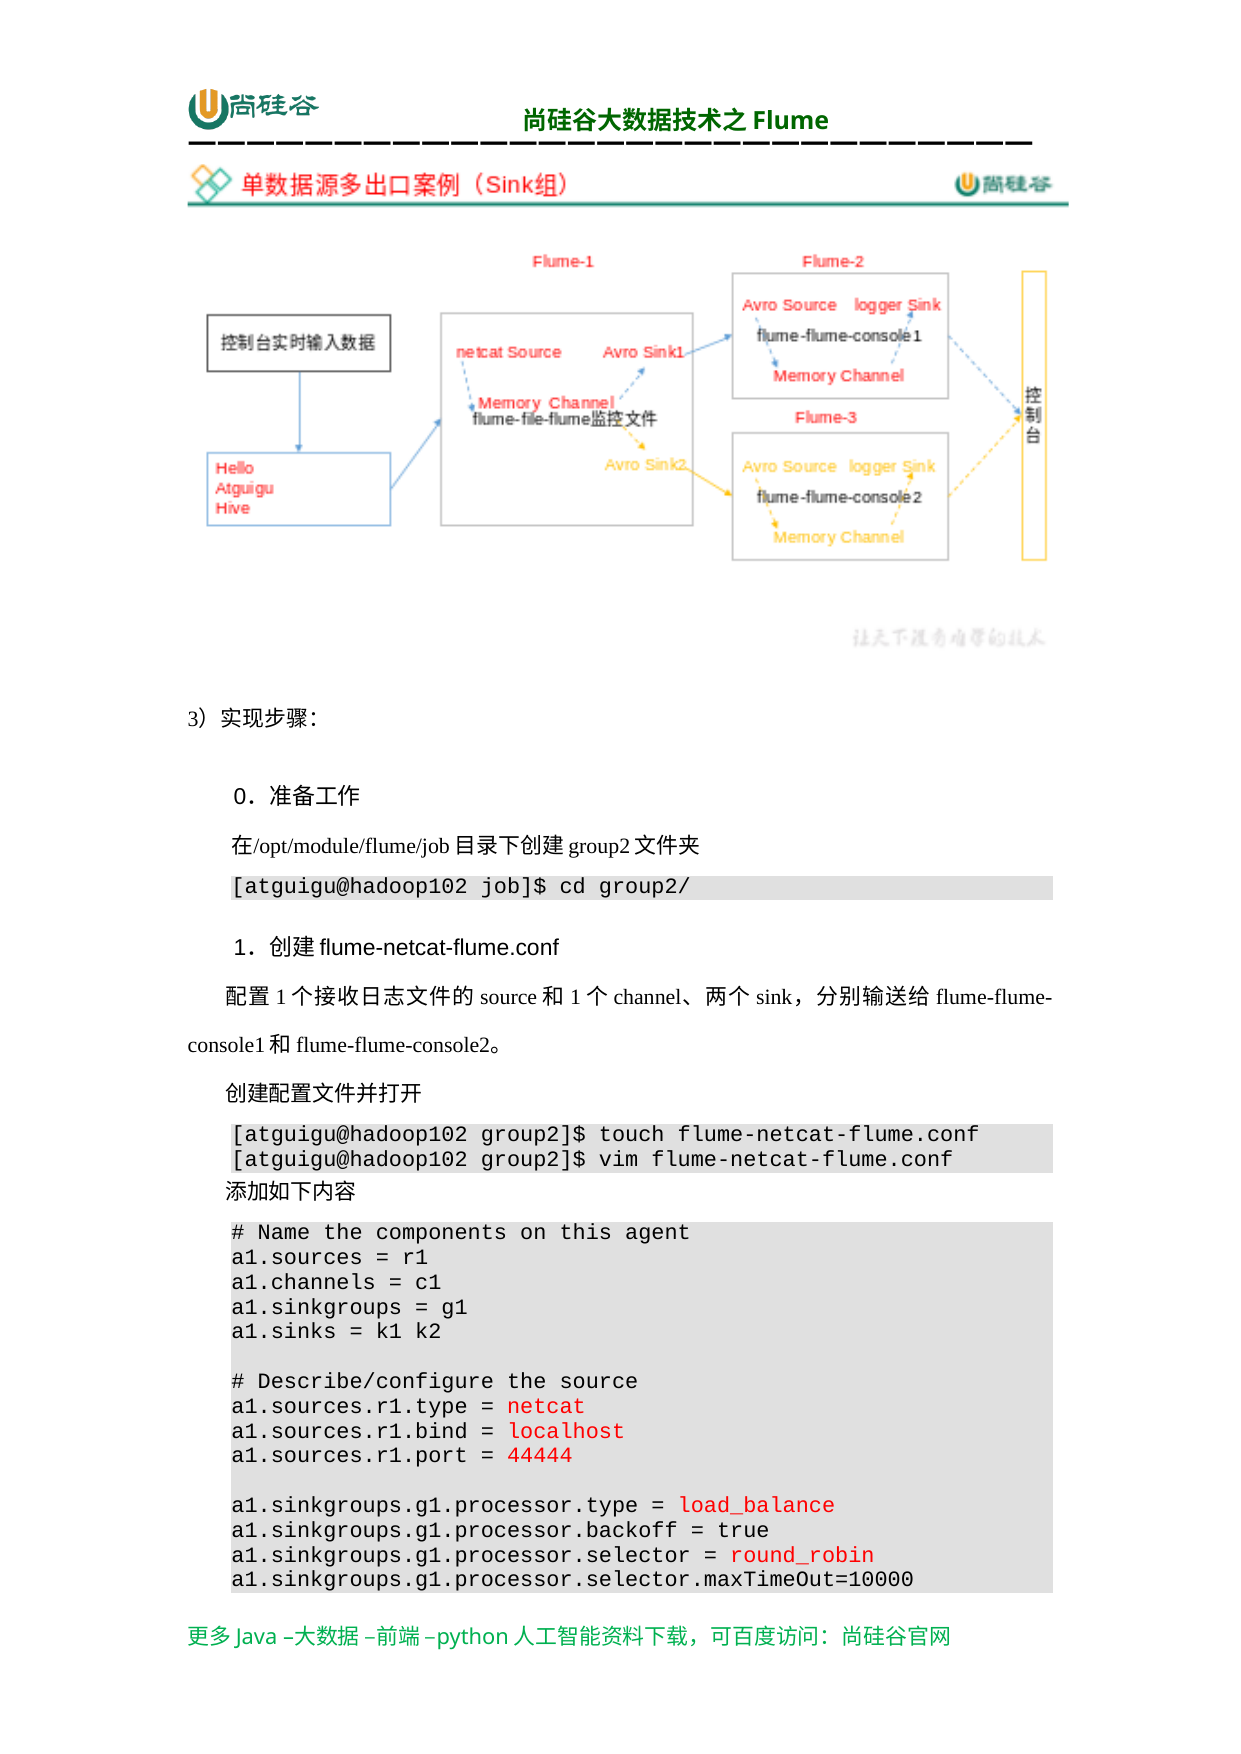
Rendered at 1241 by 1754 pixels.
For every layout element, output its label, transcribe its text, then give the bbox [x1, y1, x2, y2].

text a1.sinkgroups.g1.processor.backoff = true [231, 1519, 1053, 1544]
text 0．准备工作 [187, 762, 1053, 827]
text a1.sinkgroups.g1.processor.selector.maxTimeOut=10000 [231, 1569, 1053, 1593]
text 1．创建flume-netcat-flume.conf [187, 913, 1053, 978]
text # Describe/configure the source [231, 1370, 1053, 1395]
text 添加如下内容 [225, 1173, 1053, 1206]
text 创建配置文件并打开 [225, 1075, 1053, 1108]
text a1.sources = r1 [231, 1246, 1053, 1271]
text a1.sources.r1.port = 44444 [231, 1445, 1053, 1469]
text a1.sinks = k1 k2 [231, 1321, 1053, 1346]
text [atguigu@hadoop102 group2]$ touch flume-netcat-flume.conf [231, 1124, 1053, 1148]
picture [187, 88, 320, 130]
text a1.sinkgroups.g1.processor.type = load_balance [231, 1494, 1053, 1519]
text a1.channels = c1 [231, 1271, 1053, 1296]
text # Name the components on this agent [231, 1222, 1053, 1246]
text a1.sinkgroups.g1.processor.selector = round_robin [231, 1544, 1053, 1569]
text 3）实现步骤： [187, 661, 1053, 733]
text [atguigu@hadoop102 job]$ cd group2/ [231, 876, 1053, 900]
text a1.sources.r1.bind = localhost [231, 1420, 1053, 1445]
text a1.sinkgroups = g1 [231, 1296, 1053, 1321]
text a1.sources.r1.type = netcat [231, 1395, 1053, 1420]
text 配置1个接收日志文件的source和1个channel、两个sink，分别输送给flume-flume-console1和flume-flume-console2。 [187, 978, 1053, 1059]
text 在/opt/module/flume/job目录下创建group2文件夹 [187, 827, 1053, 860]
text [atguigu@hadoop102 group2]$ vim flume-netcat-flume.conf [231, 1148, 1053, 1173]
